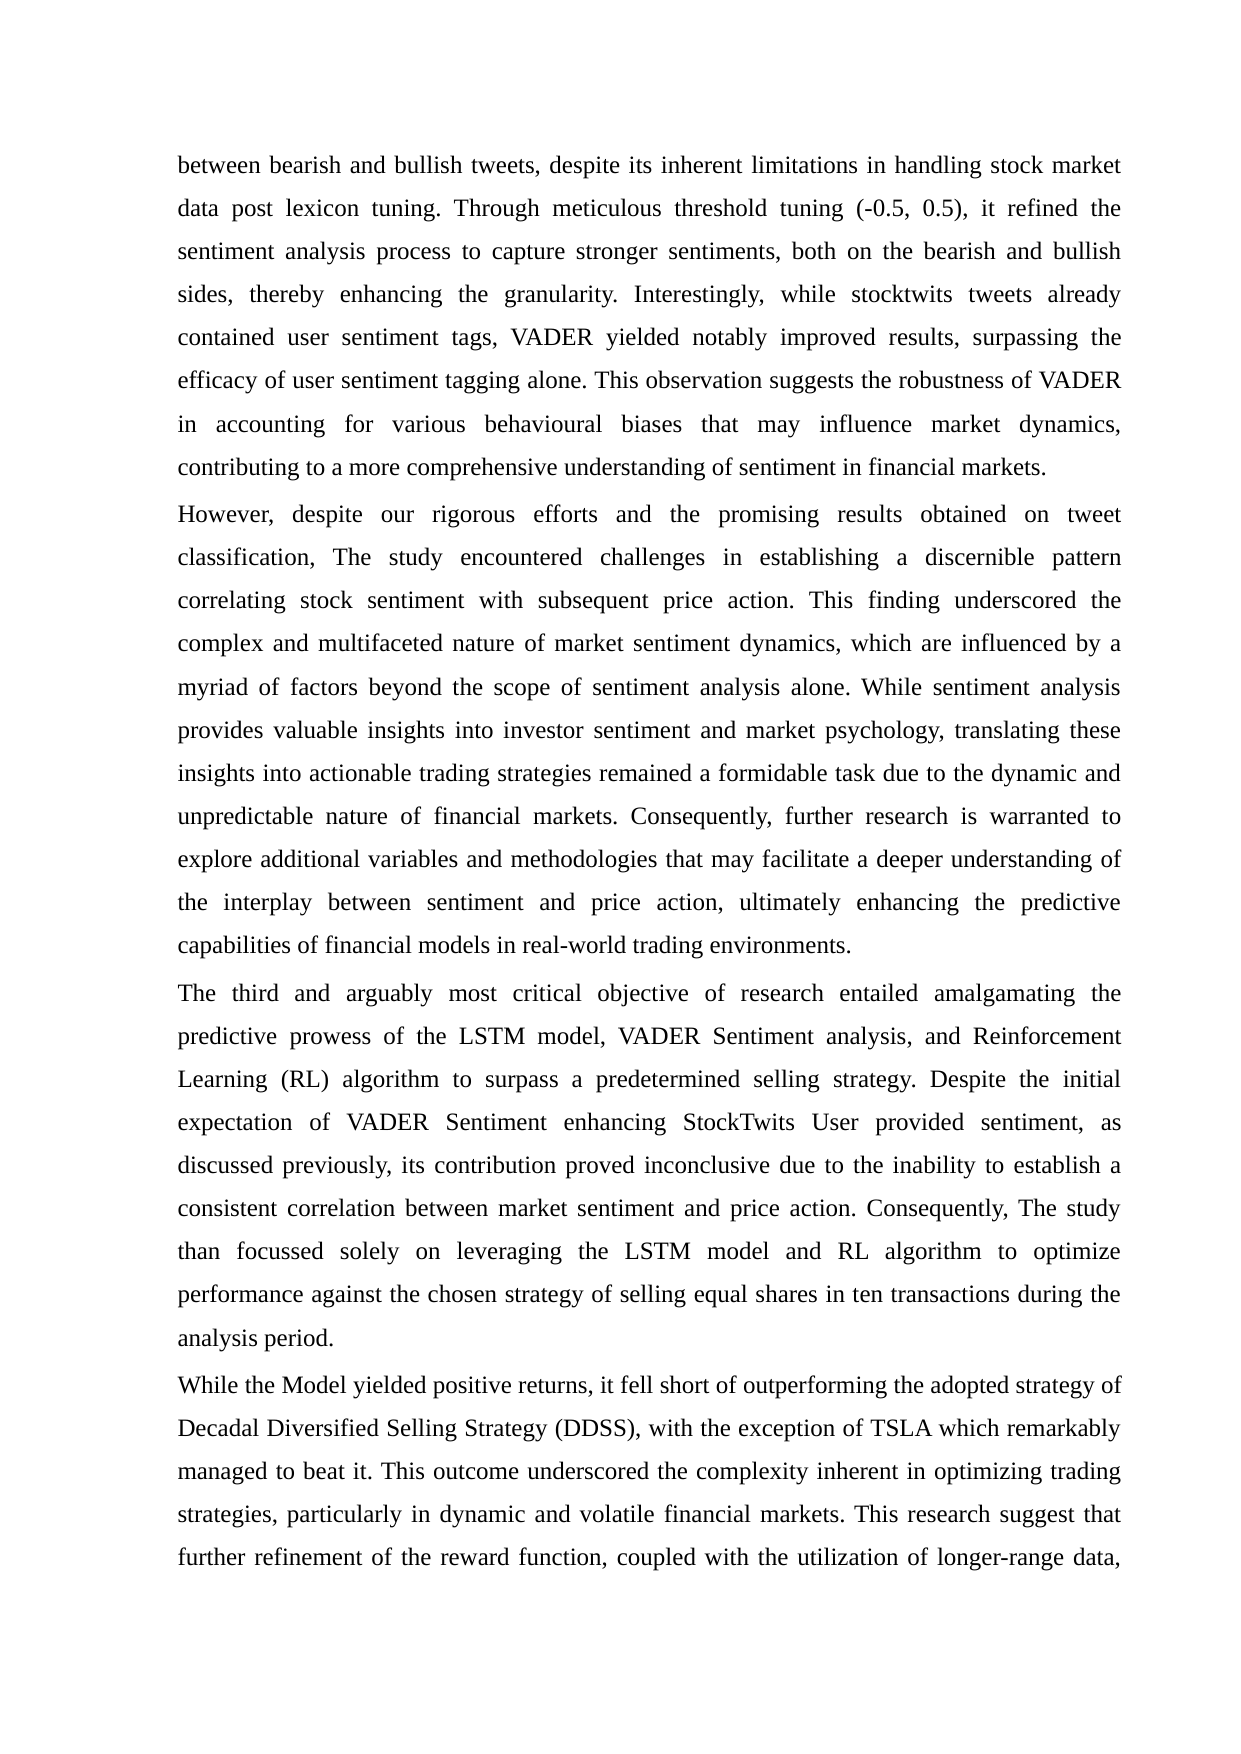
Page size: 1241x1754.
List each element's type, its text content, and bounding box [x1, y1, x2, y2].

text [177, 1370, 1122, 1571]
text However, despite our rigorous efforts and the promising results obtained on tweet classification, The study encountered challenges in establishing a discernible pattern correlating stock sentiment with subsequent price action. This finding underscored the complex and multifaceted nature of market sentiment dynamics, which are influenced by a myriad of factors beyond the scope of sentiment analysis alone. While sentiment analysis provides valuable insights into investor sentiment and market psychology, translating these insights into actionable trading strategies remained a formidable task due to the dynamic and unpredictable nature of financial markets. Consequently, further research is warranted to explore additional variables and methodologies that may facilitate a deeper understanding of the interplay between sentiment and price action, ultimately enhancing the predictive capabilities of financial models in real-world trading environments. [177, 499, 1122, 959]
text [177, 150, 1122, 481]
text The third and arguably most critical objective of research entailed amalgamating the predictive prowess of the LSTM model, VADER Sentiment analysis, and Reinforcement Learning (RL) algorithm to surpass a predetermined selling strategy. Despite the initial expectation of VADER Sentiment enhancing StockTwits User provided sentiment, as discussed previously, its contribution proved inconclusive due to the inability to establish a consistent correlation between market sentiment and price action. Consequently, The study than focussed solely on leveraging the LSTM model and RL algorithm to optimize performance against the chosen strategy of selling equal shares in ten transactions during the analysis period. [177, 978, 1122, 1351]
